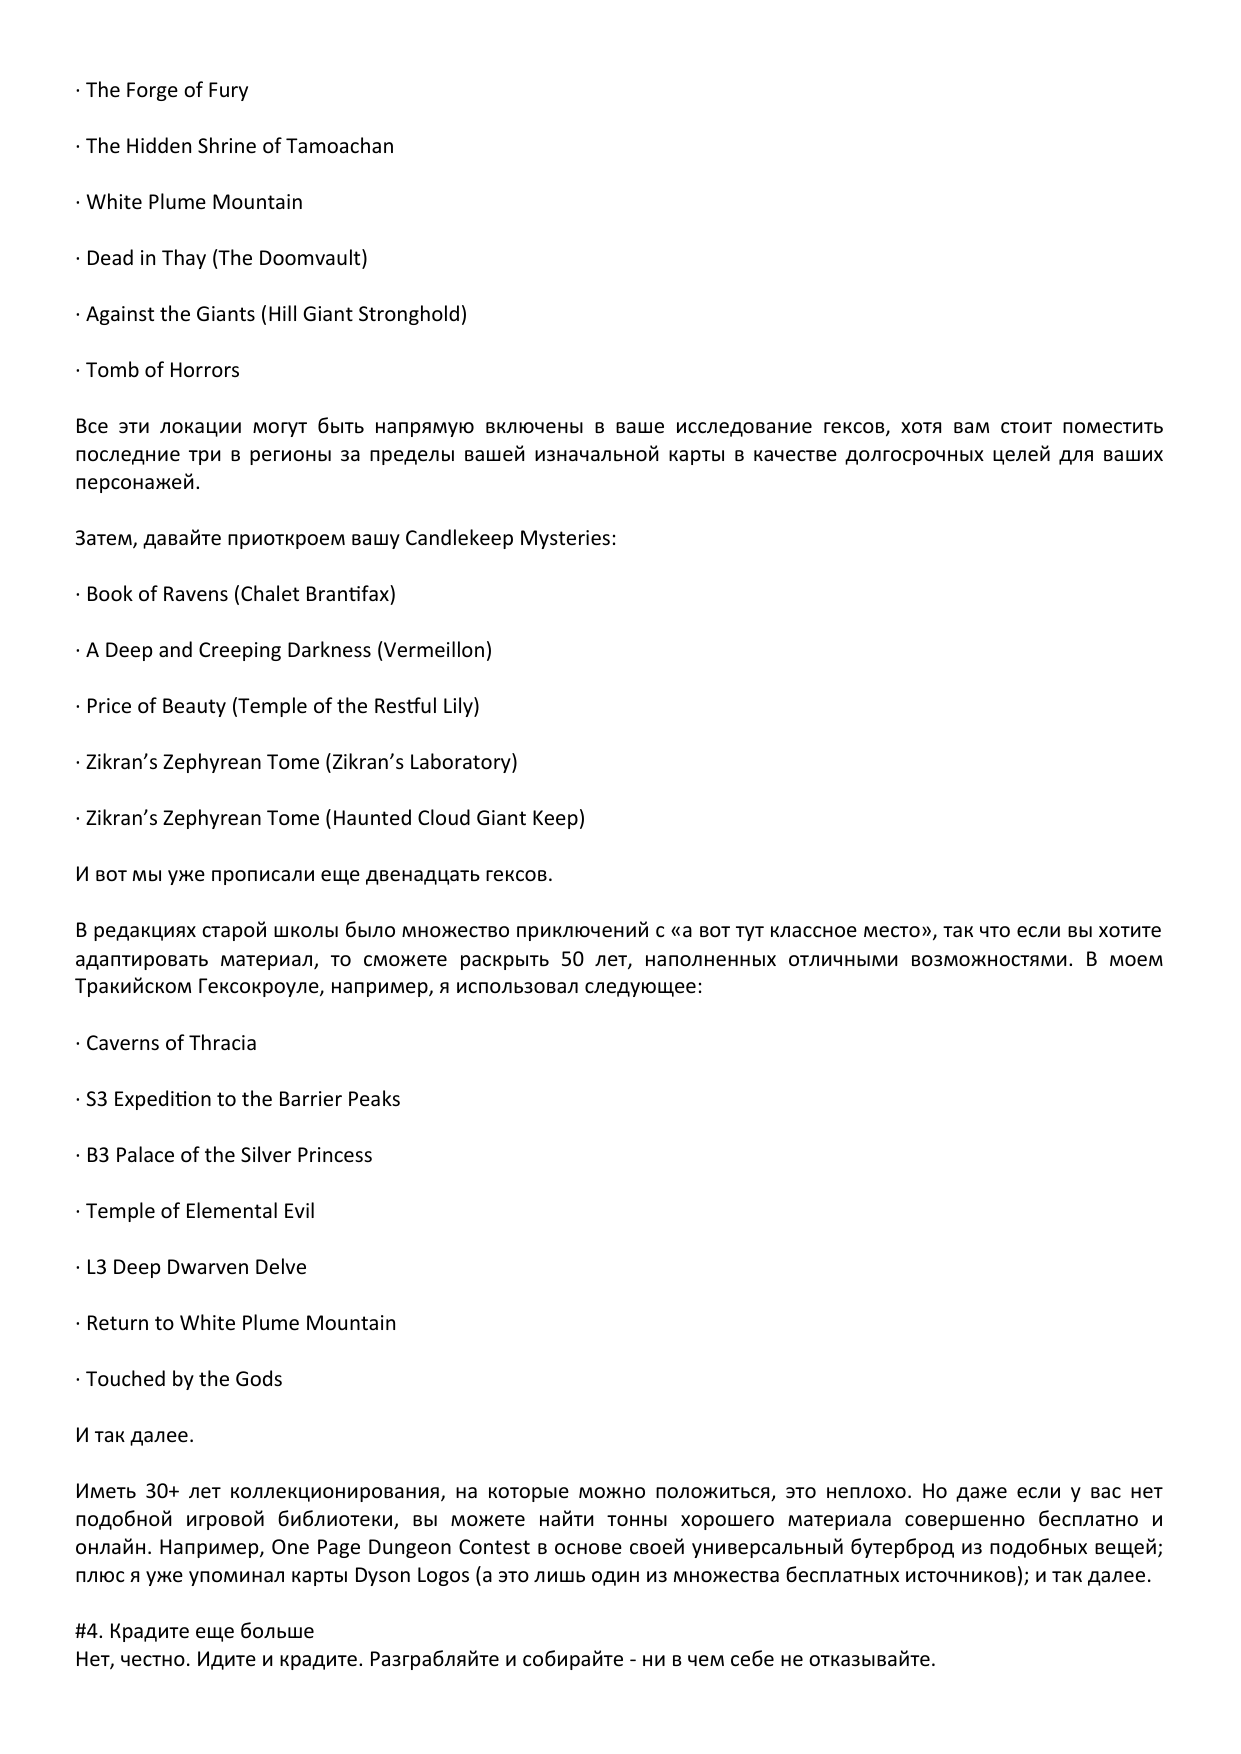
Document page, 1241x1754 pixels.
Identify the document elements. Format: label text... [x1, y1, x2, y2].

text #4. Крадите еще больше [75, 1616, 1165, 1644]
text · S3 Expedition to the Barrier Peaks [75, 1084, 1165, 1112]
text · B3 Palace of the Silver Princess [75, 1140, 1165, 1168]
text И вот мы уже прописали еще двенадцать гексов. [75, 859, 1165, 888]
text И так далее. [75, 1420, 1165, 1448]
text · Dead in Thay (The Doomvault) [75, 243, 1165, 271]
text · A Deep and Creeping Darkness (Vermeillon) [75, 635, 1165, 663]
text · Book of Ravens (Chalet Brantifax) [75, 579, 1165, 607]
text · Caverns of Thracia [75, 1028, 1165, 1056]
text · Touched by the Gods [75, 1364, 1165, 1392]
text · Return to White Plume Mountain [75, 1308, 1165, 1336]
text · Zikran’s Zephyrean Tome (Haunted Cloud Giant Keep) [75, 803, 1165, 832]
text В редакциях старой школы было множество приключений с «а вот тут классное место», так что если вы хотите адаптировать материал, то сможете раскрыть 50 лет, наполненных отличными возможностями. В моем Тракийском Гексокроуле, например, я использовал следующее: [75, 916, 1165, 1000]
text · The Forge of Fury [75, 75, 1165, 103]
text · L3 Deep Dwarven Delve [75, 1252, 1165, 1280]
text · Zikran’s Zephyrean Tome (Zikran’s Laboratory) [75, 747, 1165, 776]
text · Against the Giants (Hill Giant Stronghold) [75, 299, 1165, 327]
text · Temple of Elemental Evil [75, 1196, 1165, 1224]
text Иметь 30+ лет коллекционирования, на которые можно положиться, это неплохо. Но даже если у вас нет подобной игровой библиотеки, вы можете найти тонны хорошего материала совершенно бесплатно и онлайн. Например, One Page Dungeon Contest в основе своей универсальный бутерброд из подобных вещей; плюс я уже упоминал карты Dyson Logos (а это лишь один из множества бесплатных источников); и так далее. [75, 1476, 1165, 1588]
text · Tomb of Horrors [75, 355, 1165, 383]
text · Price of Beauty (Temple of the Restful Lily) [75, 691, 1165, 719]
text · White Plume Mountain [75, 187, 1165, 215]
text Все эти локации могут быть напрямую включены в ваше исследование гексов, хотя вам стоит поместить последние три в регионы за пределы вашей изначальной карты в качестве долгосрочных целей для ваших персонажей. [75, 411, 1165, 495]
text Затем, давайте приоткроем вашу Candlekeep Mysteries: [75, 523, 1165, 551]
text Нет, честно. Идите и крадите. Разграбляйте и собирайте - ни в чем себе не отказывайте. [75, 1644, 1165, 1672]
text · The Hidden Shrine of Tamoachan [75, 131, 1165, 159]
